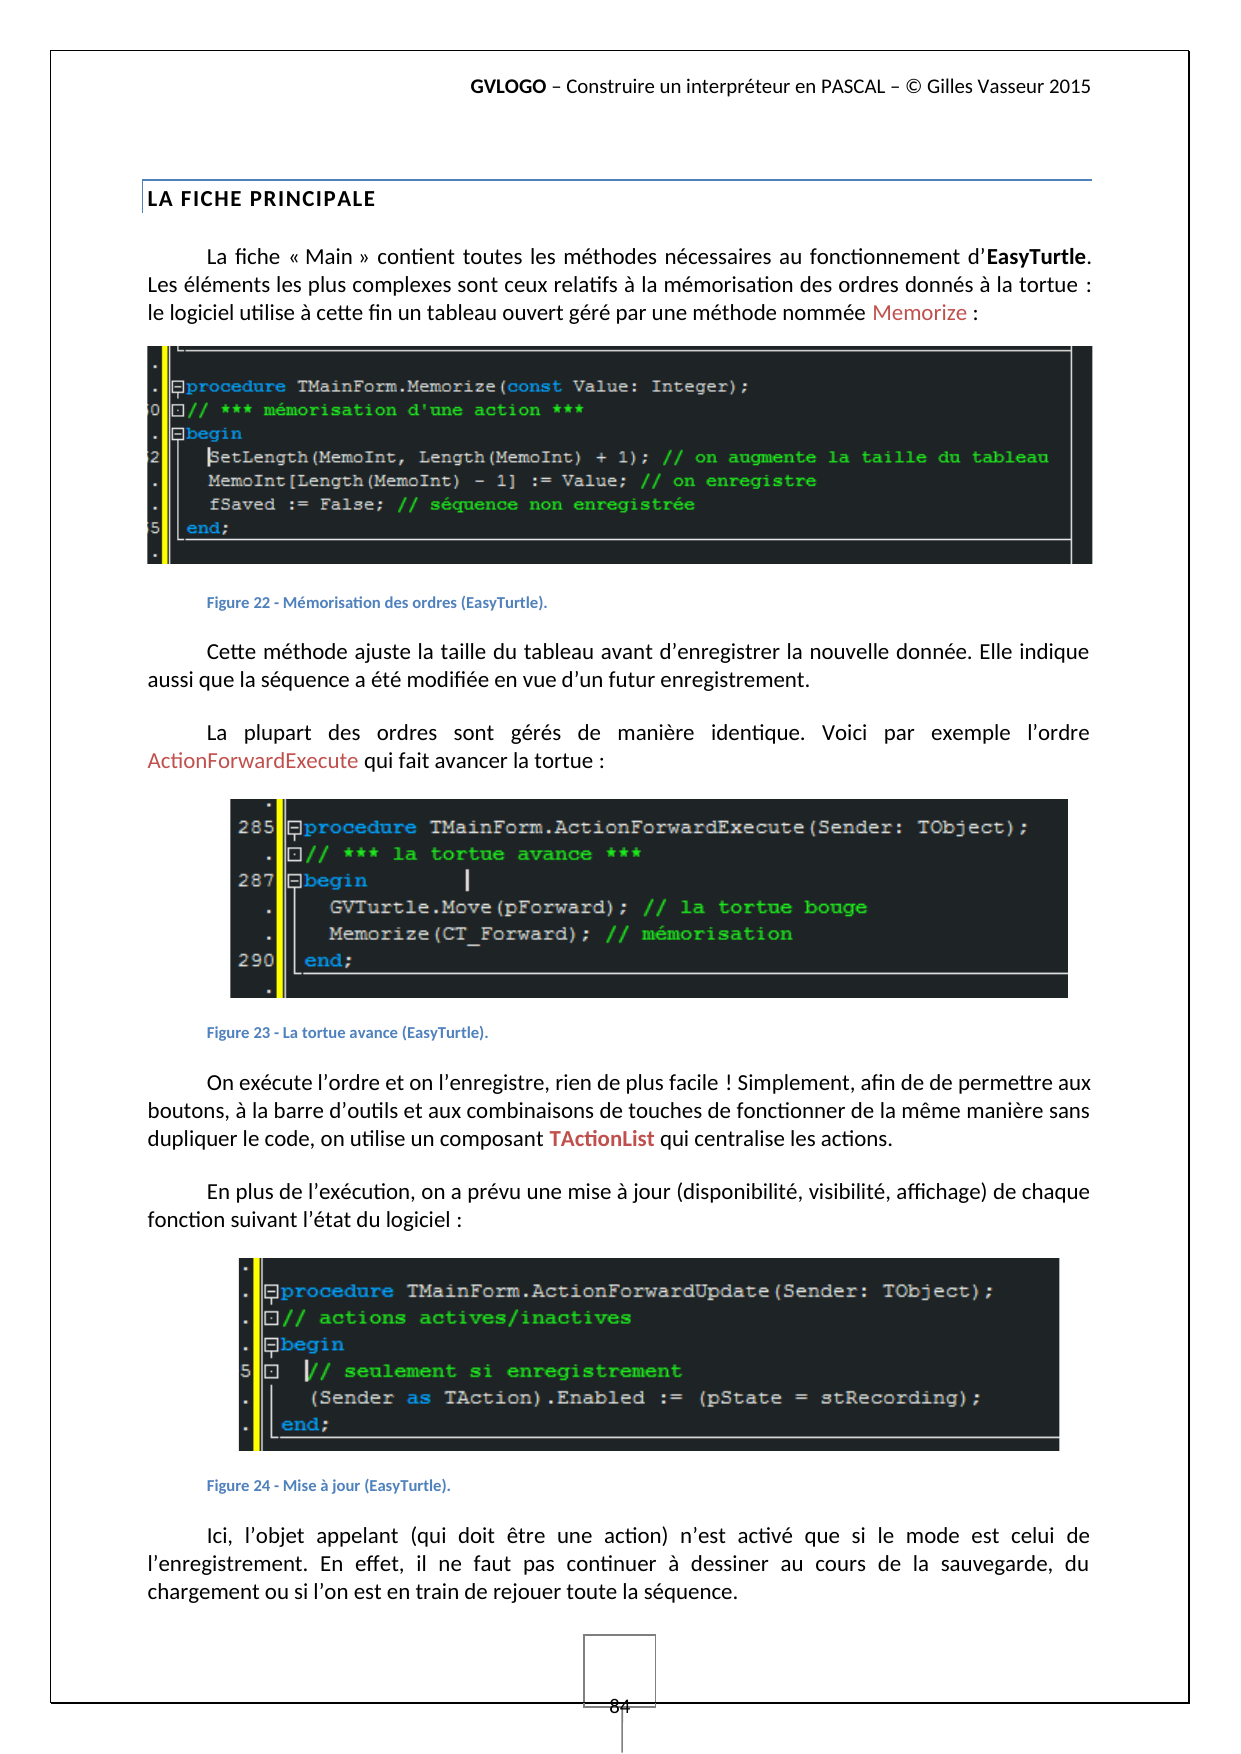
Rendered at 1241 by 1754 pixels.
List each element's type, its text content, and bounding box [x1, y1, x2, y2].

text En plus de l’exécution, on a prévu une mise à jour (disponibilité, visibilité, affichage) de chaque fonction suivant l’état du logiciel : [147, 1177, 1092, 1233]
text Cette méthode ajuste la taille du tableau avant d’enregistrer la nouvelle donnée. Elle indique aussi que la séquence a été modifiée en vue d’un futur enregistrement. [147, 637, 1092, 693]
text Ici, l’objet appelant (qui doit être une action) n’est activé que si le mode est celui de l’enregistrement. En effet, il ne faut pas continuer à dessiner au cours de la sauvegarde, du chargement ou si l’on est en train de rejouer toute la séquence. [147, 1521, 1092, 1605]
text Figure 23 - La tortue avance (EasyTurtle). [147, 1023, 1092, 1043]
text Figure 24 - Mise à jour (EasyTurtle). [147, 1475, 1092, 1496]
text La fiche « Main » contient toutes les méthodes nécessaires au fonctionnement d’EasyTurtle. Les éléments les plus complexes sont ceux relatifs à la mémorisation des ordres donnés à la tortue : le logiciel utilise à cette fin un tableau ouvert géré par une méthode nommée Memorize : [147, 242, 1092, 326]
text La plupart des ordres sont gérés de manière identique. Voici par exemple l’ordre ActionForwardExecute qui fait avancer la tortue : [147, 718, 1092, 774]
text Figure 22 - Mémorisation des ordres (EasyTurtle). [147, 592, 1092, 612]
picture [238, 1258, 1060, 1451]
picture [147, 346, 1093, 564]
text On exécute l’ordre et on l’enregistre, rien de plus facile ! Simplement, afin de de permettre aux boutons, à la barre d’outils et aux combinaisons de touches de fonctionner de la même manière sans dupliquer le code, on utilise un composant TActionList qui centralise les actions. [147, 1068, 1092, 1152]
subtitle La fiche principale [143, 181, 1092, 213]
picture [230, 799, 1068, 998]
